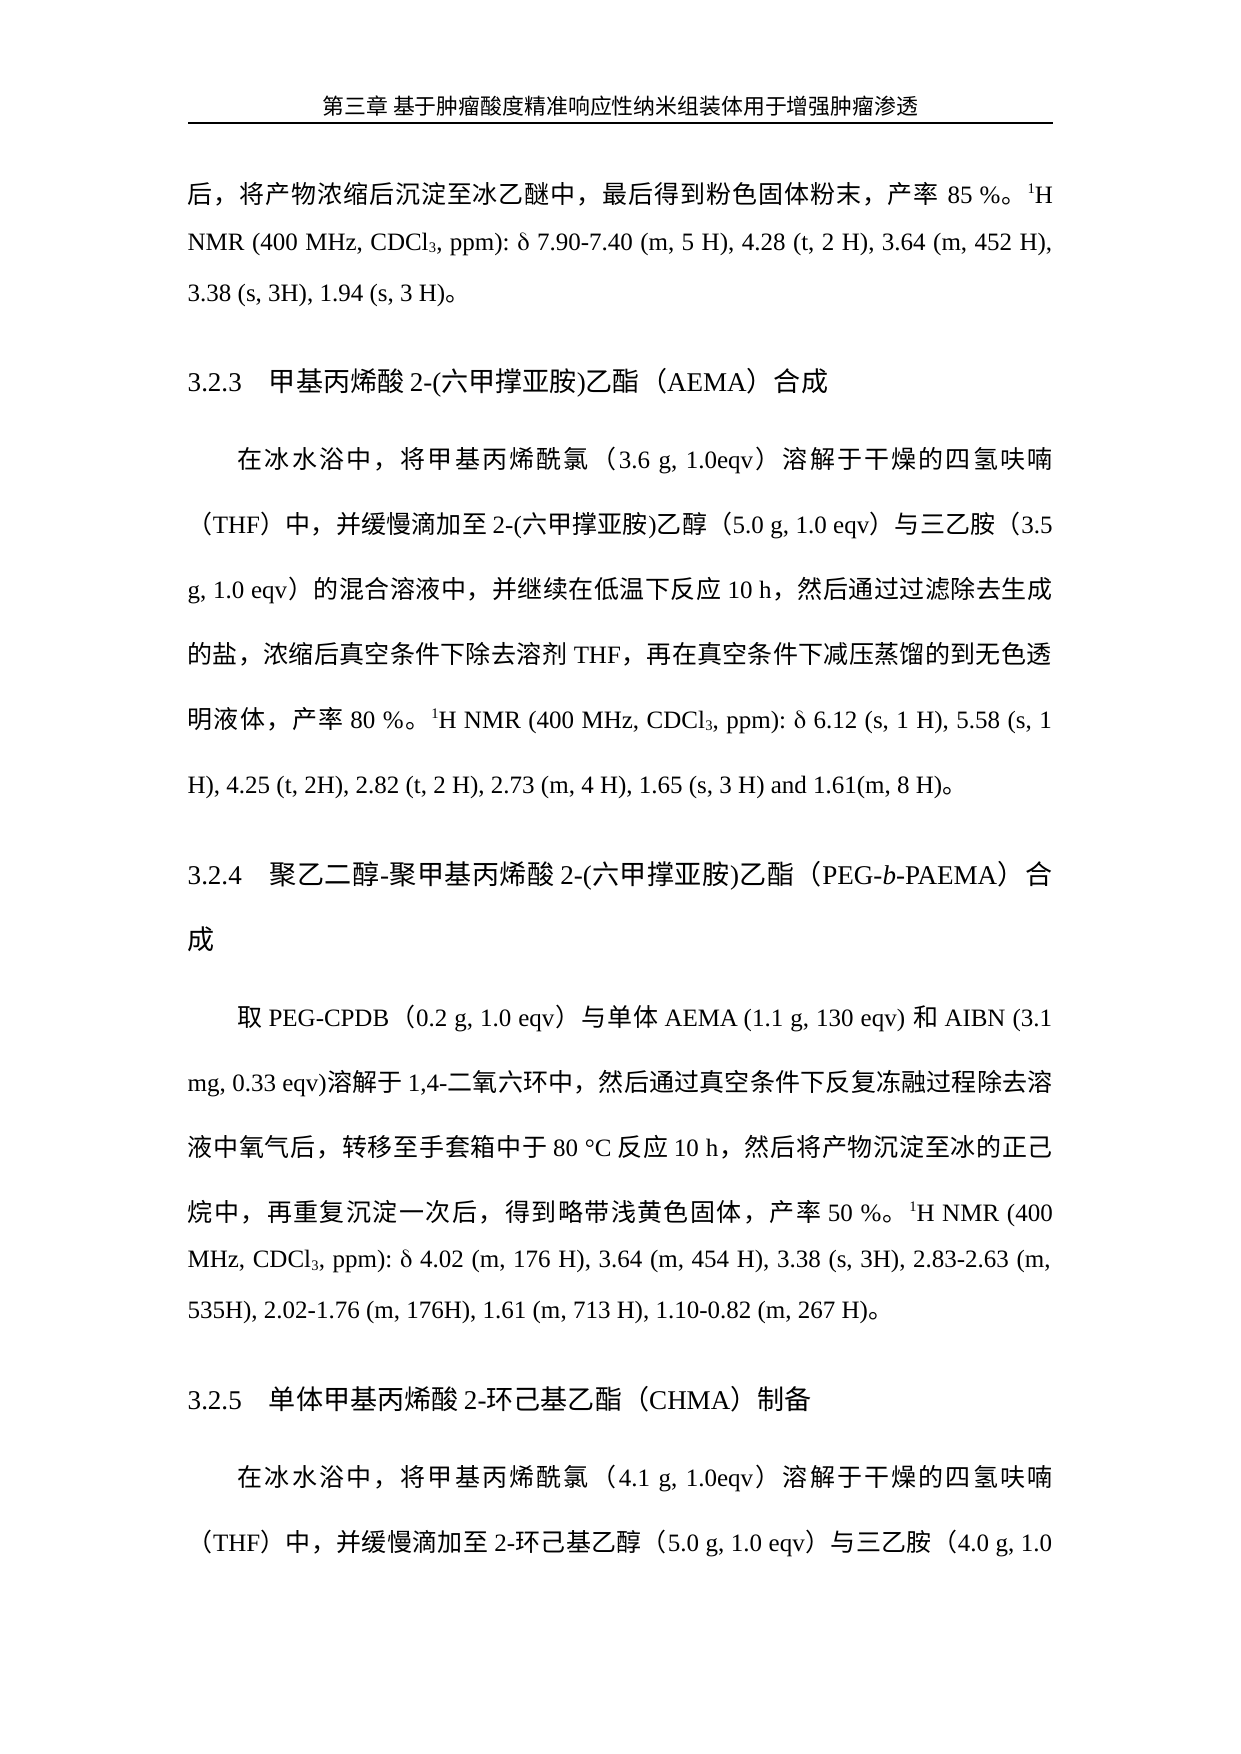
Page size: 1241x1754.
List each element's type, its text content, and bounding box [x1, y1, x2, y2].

text 在冰水浴中，将甲基丙烯酰氯（3.6 g, 1.0eqv）溶解于干燥的四氢呋喃（THF）中，并缓慢滴加至2-(六甲撑亚胺)乙醇（5.0 g, 1.0 eqv）与三乙胺（3.5 g, 1.0 eqv）的混合溶液中，并继续在低温下反应10 h，然后通过过滤除去生成的盐，浓缩后真空条件下除去溶剂THF，再在真空条件下减压蒸馏的到无色透明液体，产率80 %。1H NMR (400 MHz, CDCl3, ppm): 6.12 (s, 1 H), 5.58 (s, 1 H), 4.25 (t, 2H), 2.82 (t, 2 H), 2.73 (m, 4 H), 1.65 (s, 3 H) and 1.61(m, 8 H)。 [187, 425, 1053, 815]
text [187, 1443, 1053, 1573]
subtitle 3.2.4 聚乙二醇-聚甲基丙烯酸2-(六甲撑亚胺)乙酯（PEG-b-PAEMA）合成 [187, 840, 1053, 970]
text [187, 160, 1053, 323]
subtitle 3.2.3 甲基丙烯酸2-(六甲撑亚胺)乙酯（AEMA）合成 [187, 348, 1053, 413]
text 取PEG-CPDB（0.2 g, 1.0 eqv）与单体AEMA (1.1 g, 130 eqv) 和AIBN (3.1 mg, 0.33 eqv)溶解于1,4-二氧六环中，然后通过真空条件下反复冻融过程除去溶液中氧气后，转移至手套箱中于80 °C反应10 h，然后将产物沉淀至冰的正己烷中，再重复沉淀一次后，得到略带浅黄色固体，产率50 %。1H NMR (400 MHz, CDCl3, ppm): 4.02 (m, 176 H), 3.64 (m, 454 H), 3.38 (s, 3H), 2.83-2.63 (m, 535H), 2.02-1.76 (m, 176H), 1.61 (m, 713 H), 1.10-0.82 (m, 267 H)。 [187, 983, 1053, 1340]
subtitle 3.2.5 单体甲基丙烯酸2-环己基乙酯（CHMA）制备 [187, 1365, 1053, 1430]
